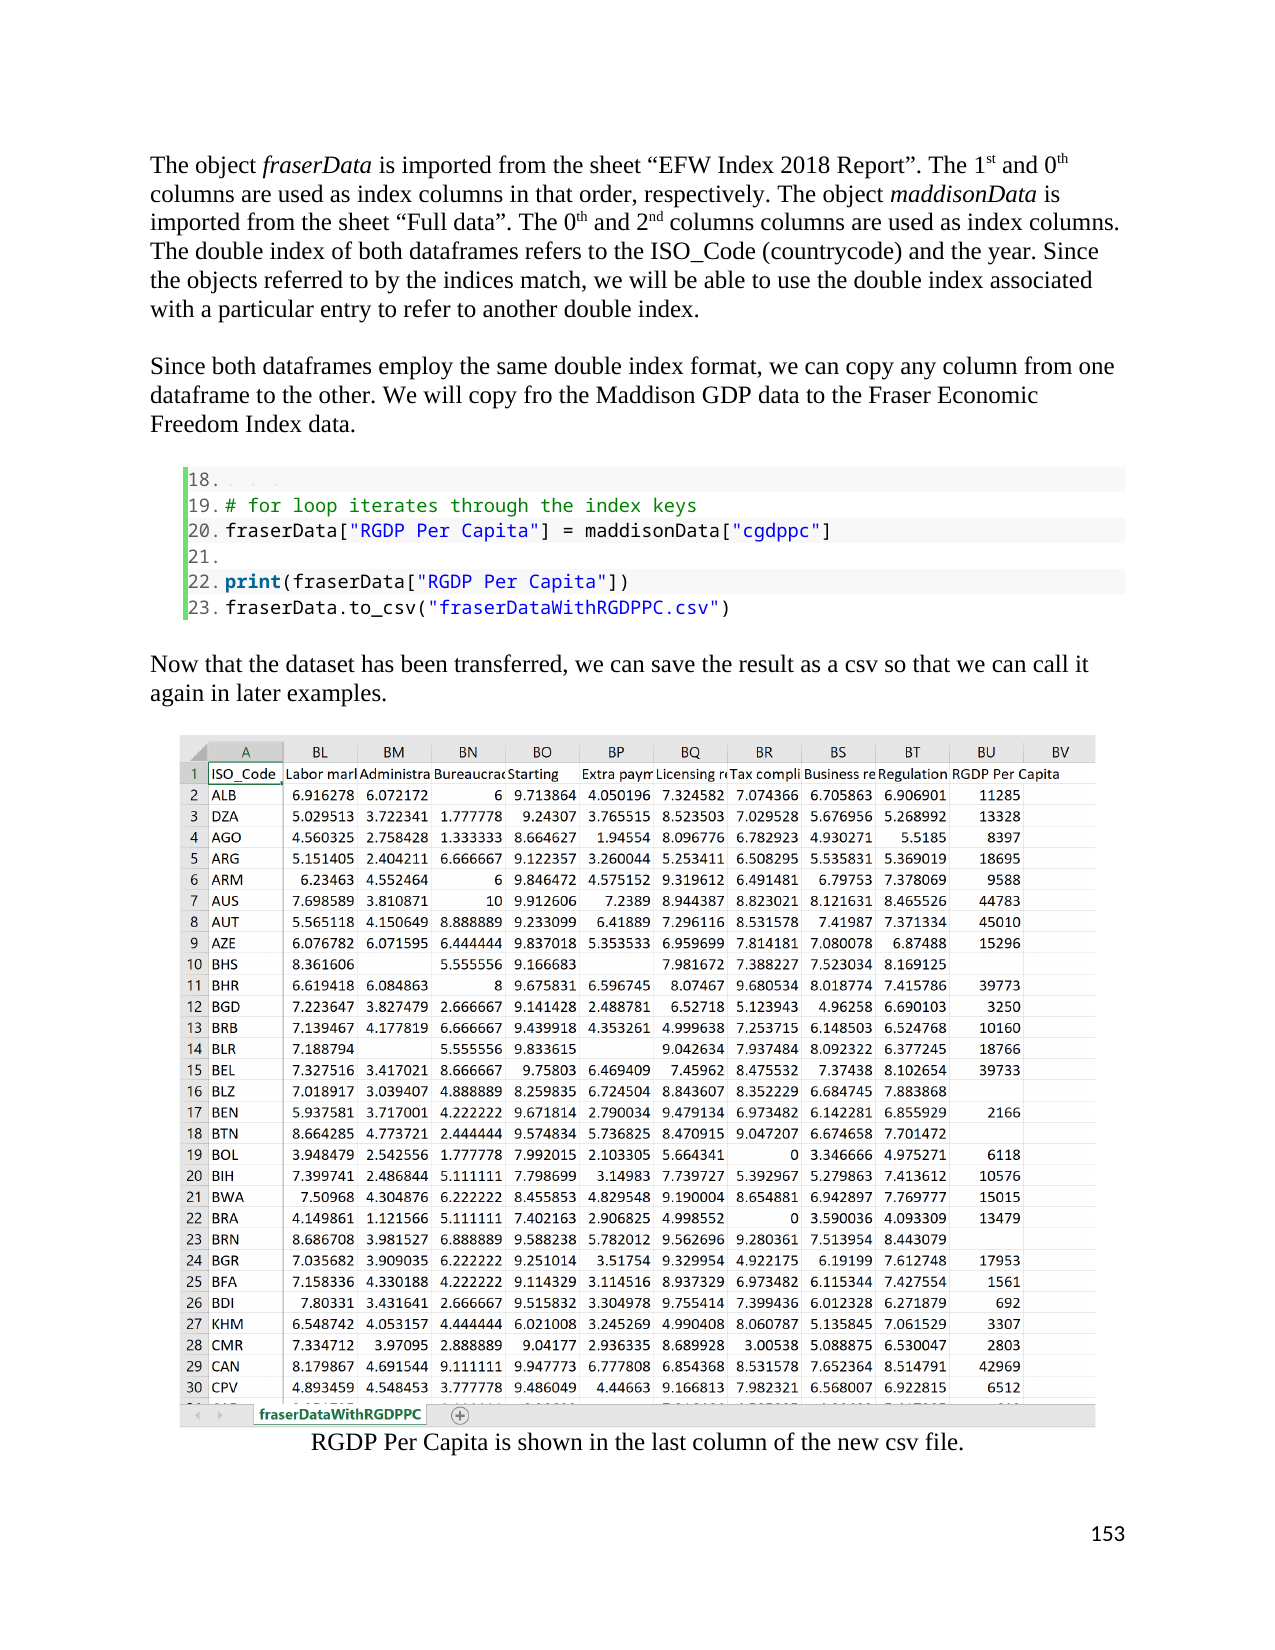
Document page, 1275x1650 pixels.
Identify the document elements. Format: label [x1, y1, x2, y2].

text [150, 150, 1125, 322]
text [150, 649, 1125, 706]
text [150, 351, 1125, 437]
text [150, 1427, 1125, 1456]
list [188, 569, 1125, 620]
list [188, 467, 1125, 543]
picture [179, 735, 1096, 1428]
